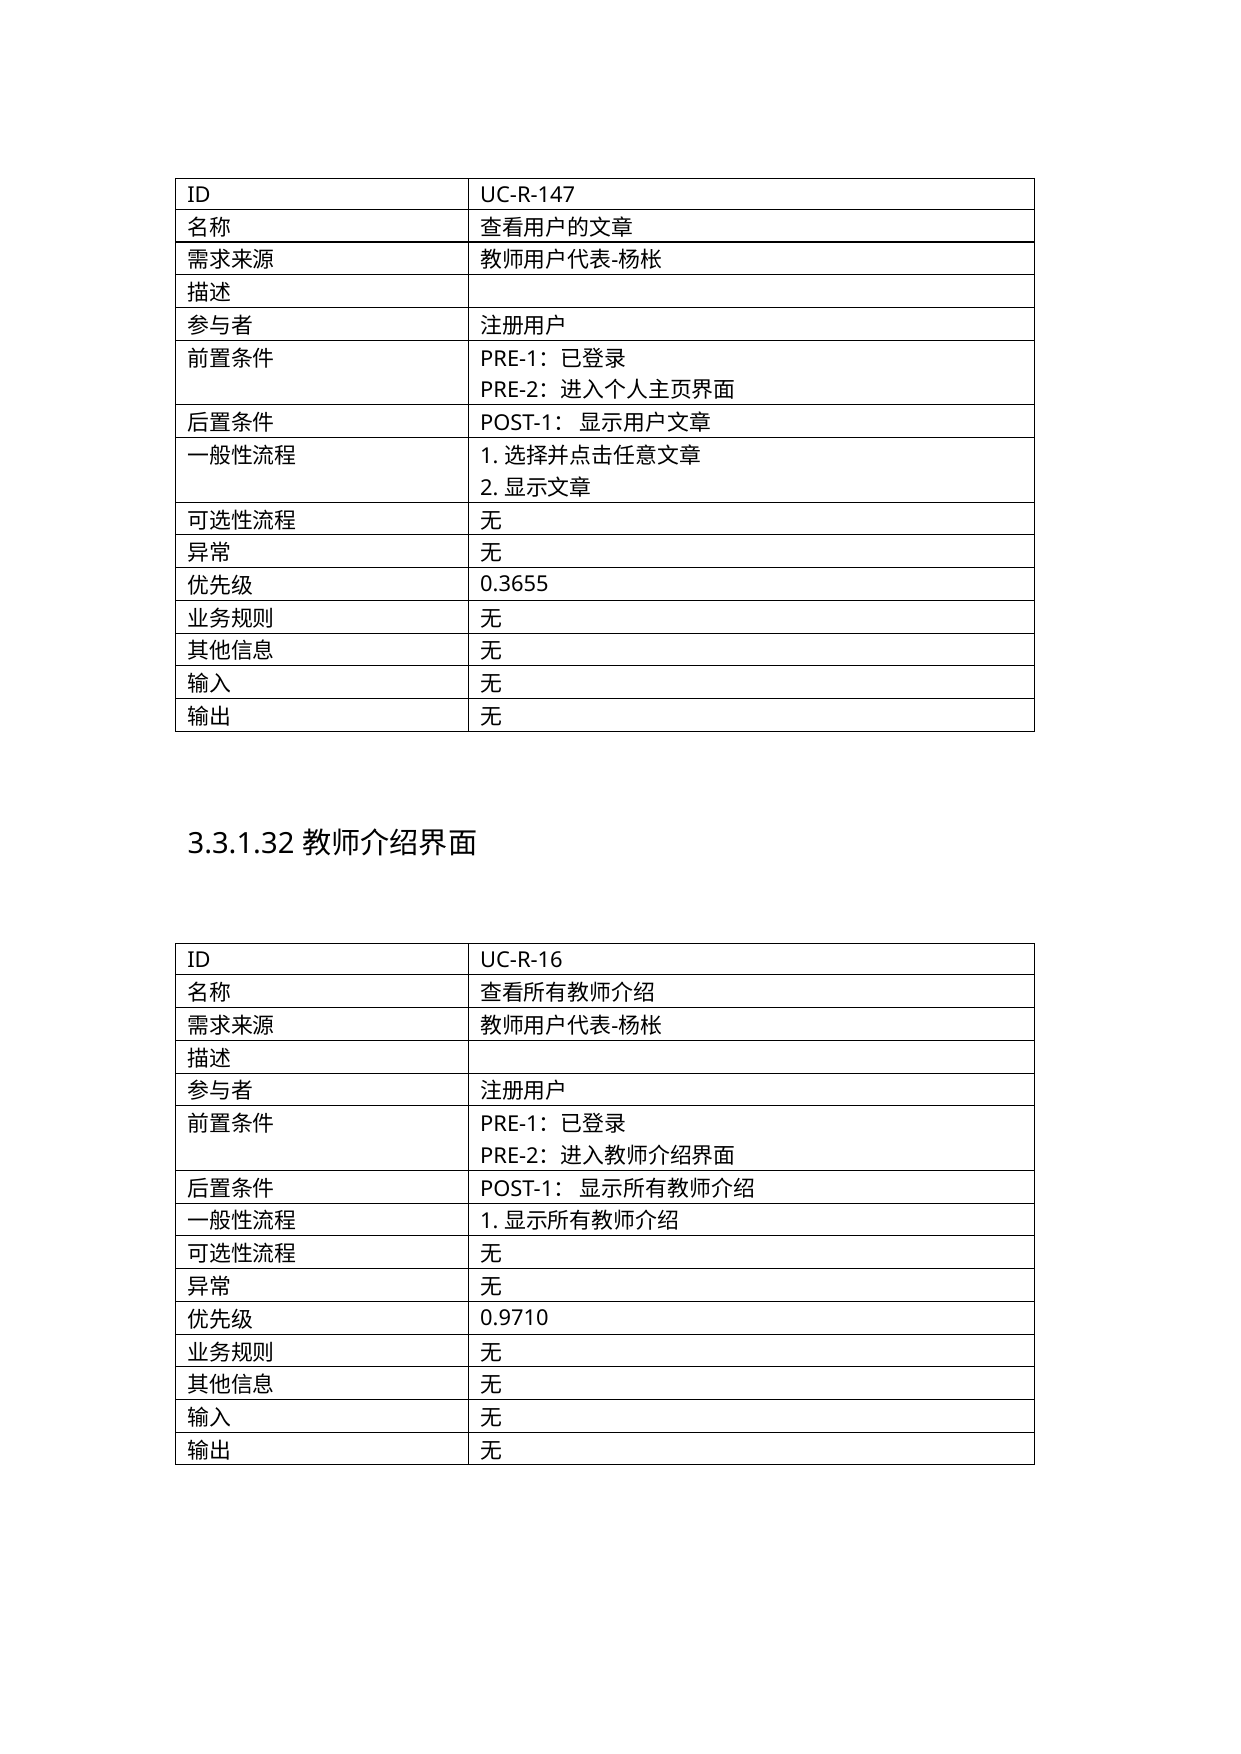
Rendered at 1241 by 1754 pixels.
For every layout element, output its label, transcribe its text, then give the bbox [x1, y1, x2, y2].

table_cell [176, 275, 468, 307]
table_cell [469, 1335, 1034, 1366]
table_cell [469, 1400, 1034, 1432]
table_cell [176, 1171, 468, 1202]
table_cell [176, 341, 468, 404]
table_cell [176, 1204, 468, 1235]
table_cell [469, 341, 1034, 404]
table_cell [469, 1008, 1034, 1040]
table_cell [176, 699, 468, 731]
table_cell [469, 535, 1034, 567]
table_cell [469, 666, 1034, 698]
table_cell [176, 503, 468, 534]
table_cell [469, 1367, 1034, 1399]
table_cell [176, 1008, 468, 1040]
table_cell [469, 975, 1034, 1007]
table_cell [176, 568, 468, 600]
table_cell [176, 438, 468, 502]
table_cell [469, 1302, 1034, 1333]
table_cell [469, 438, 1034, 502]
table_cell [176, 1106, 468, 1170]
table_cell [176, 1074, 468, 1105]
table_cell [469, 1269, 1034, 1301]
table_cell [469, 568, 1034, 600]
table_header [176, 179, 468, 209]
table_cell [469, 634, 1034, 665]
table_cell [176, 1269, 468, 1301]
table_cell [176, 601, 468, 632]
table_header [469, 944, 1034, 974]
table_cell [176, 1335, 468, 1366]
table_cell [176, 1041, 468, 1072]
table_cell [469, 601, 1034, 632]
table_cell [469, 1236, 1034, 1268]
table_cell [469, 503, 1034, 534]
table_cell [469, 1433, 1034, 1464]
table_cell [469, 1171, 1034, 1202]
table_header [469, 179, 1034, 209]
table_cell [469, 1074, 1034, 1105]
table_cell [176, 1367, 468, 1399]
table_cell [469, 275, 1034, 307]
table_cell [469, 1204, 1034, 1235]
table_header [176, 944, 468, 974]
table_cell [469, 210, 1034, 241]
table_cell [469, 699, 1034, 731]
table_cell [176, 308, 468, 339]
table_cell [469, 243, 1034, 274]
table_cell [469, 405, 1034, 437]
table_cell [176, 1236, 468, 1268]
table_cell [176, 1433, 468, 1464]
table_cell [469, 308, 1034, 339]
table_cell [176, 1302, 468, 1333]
subtitle 3.3.1.32 教师介绍界面 [187, 809, 1053, 874]
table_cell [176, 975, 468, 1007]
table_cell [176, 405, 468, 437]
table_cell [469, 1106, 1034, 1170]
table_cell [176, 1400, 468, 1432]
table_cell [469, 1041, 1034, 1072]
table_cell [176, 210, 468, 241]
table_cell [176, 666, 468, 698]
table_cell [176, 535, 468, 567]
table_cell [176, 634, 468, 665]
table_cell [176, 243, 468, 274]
